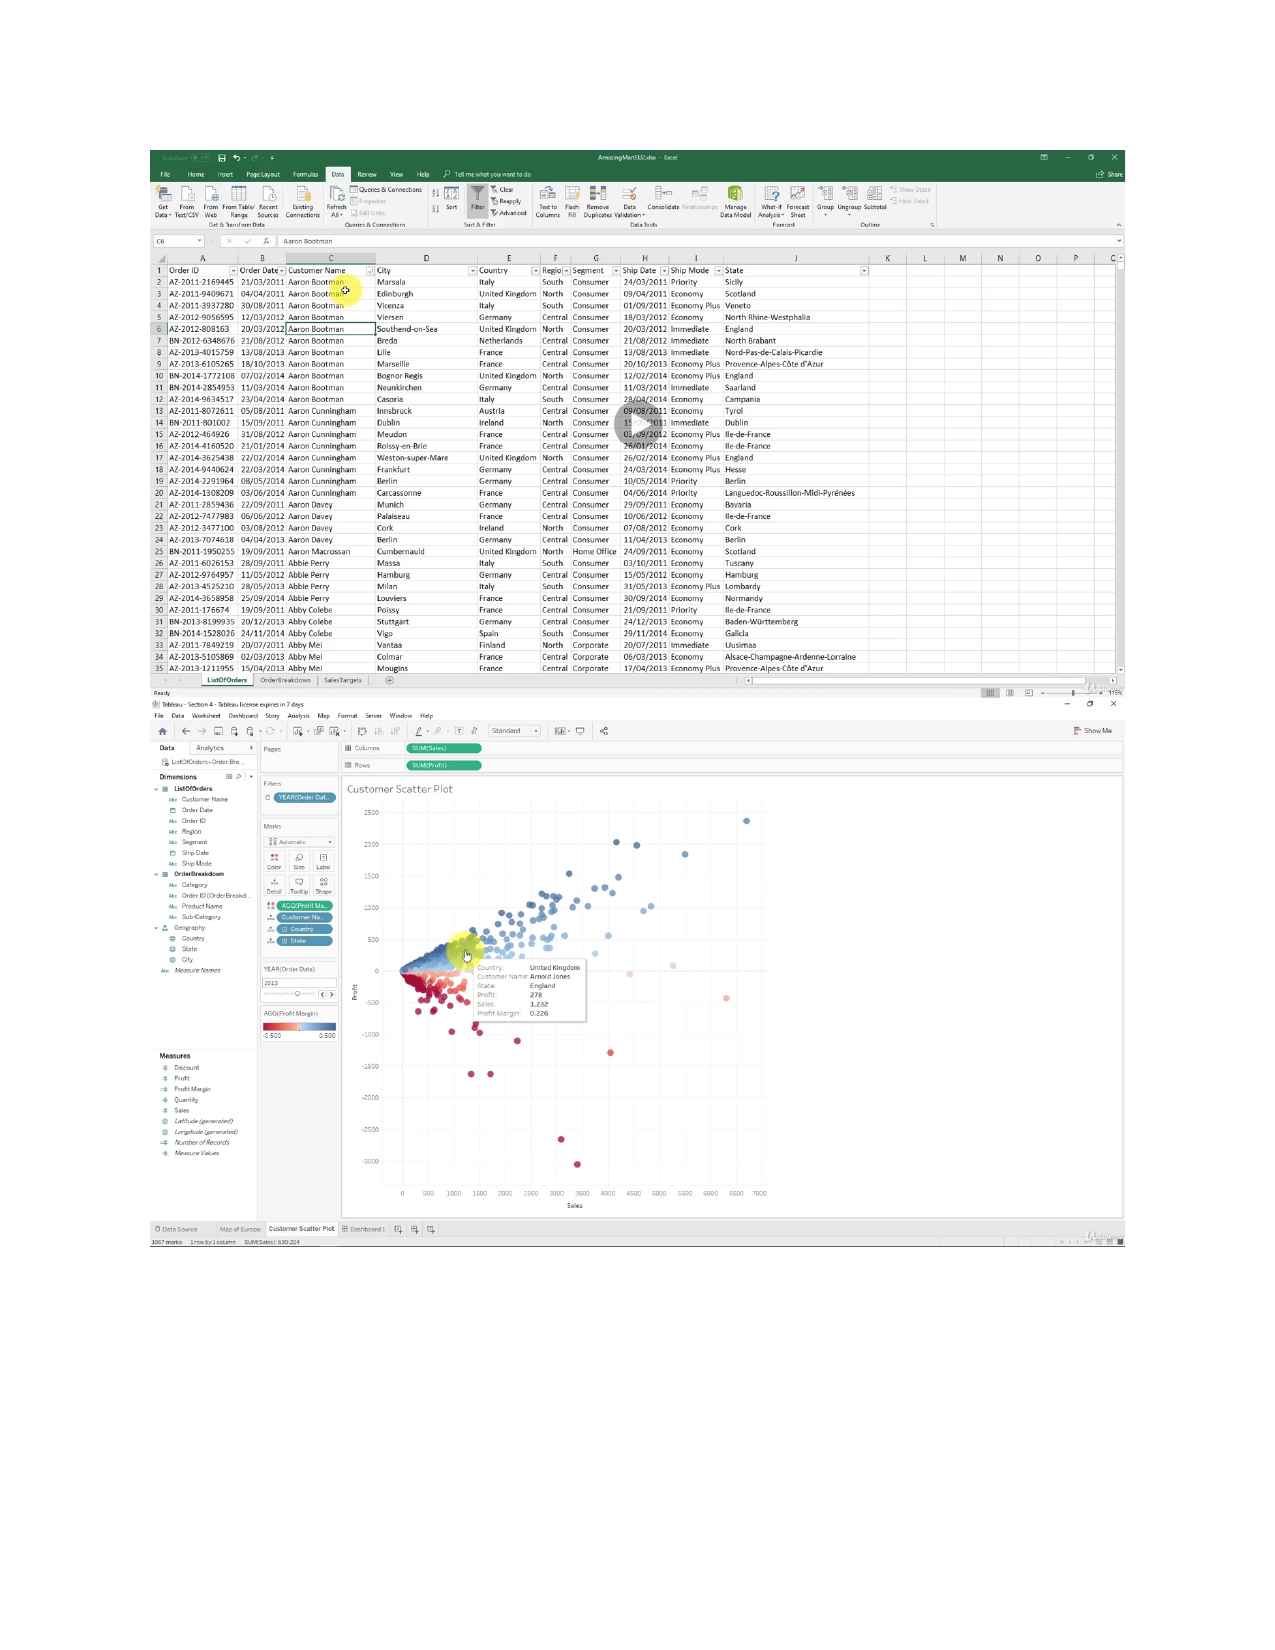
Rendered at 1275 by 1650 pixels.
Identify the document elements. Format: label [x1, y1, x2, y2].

picture [150, 150, 1125, 1247]
